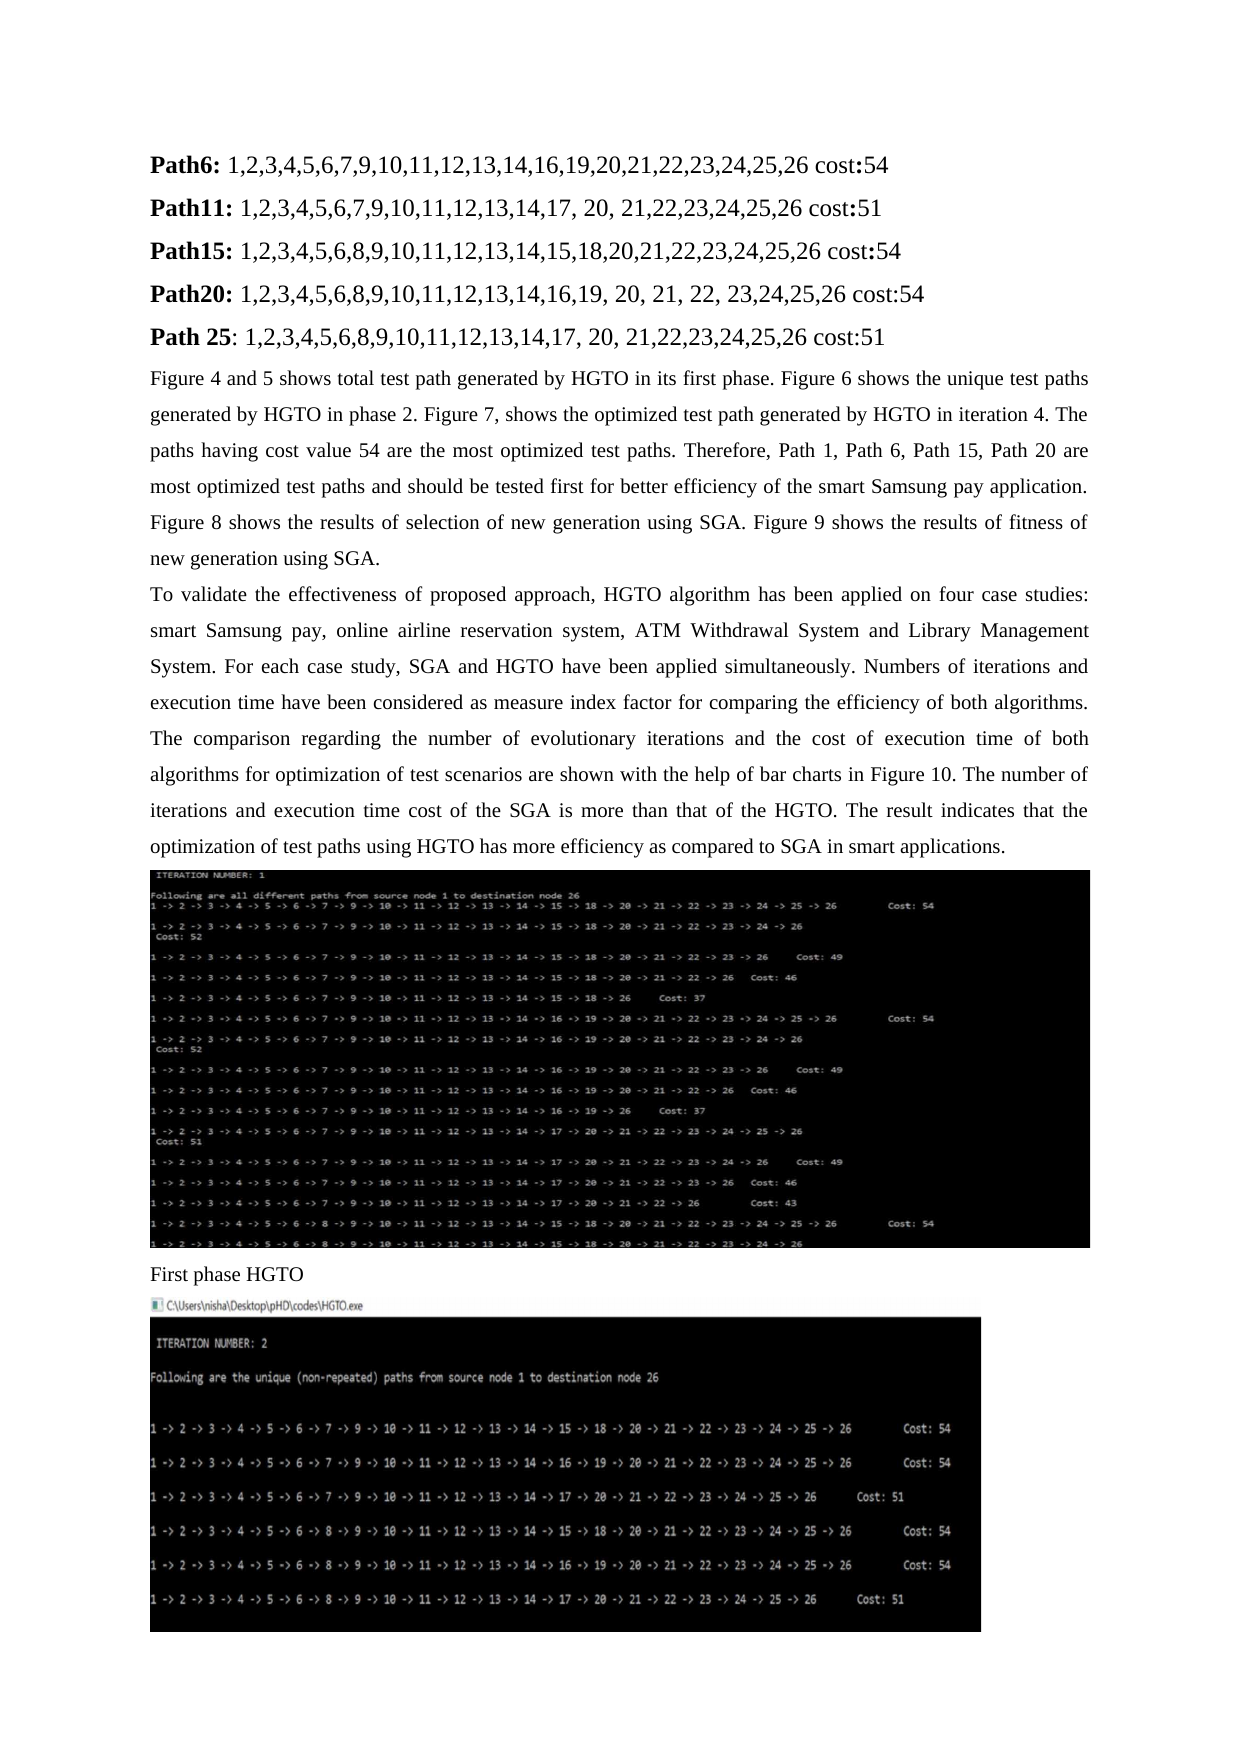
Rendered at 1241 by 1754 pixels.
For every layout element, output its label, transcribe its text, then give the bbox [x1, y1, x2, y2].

text Path15: 1,2,3,4,5,6,8,9,10,11,12,13,14,15,18,20,21,22,23,24,25,26 cost:54 [150, 236, 1090, 265]
text Path6: 1,2,3,4,5,6,7,9,10,11,12,13,14,16,19,20,21,22,23,24,25,26 cost:54 [150, 150, 1090, 179]
text First phase HGTO [150, 1262, 1090, 1286]
text Figure 4 and 5 shows total test path generated by HGTO in its first phase. Figure 6 shows the unique test paths generated by HGTO in phase 2. Figure 7, shows the optimized test path generated by HGTO in iteration 4. The paths having cost value 54 are the most optimized test paths. Therefore, Path 1, Path 6, Path 15, Path 20 are most optimized test paths and should be tested first for better efficiency of the smart Samsung pay application. Figure 8 shows the results of selection of new generation using SGA. Figure 9 shows the results of fitness of new generation using SGA. [150, 366, 1090, 570]
text Path11: 1,2,3,4,5,6,7,9,10,11,12,13,14,17, 20, 21,22,23,24,25,26 cost:51 [150, 193, 1090, 222]
text Path20: 1,2,3,4,5,6,8,9,10,11,12,13,14,16,19, 20, 21, 22, 23,24,25,26 cost:54 [150, 279, 1090, 308]
text To validate the effectiveness of proposed approach, HGTO algorithm has been applied on four case studies: smart Samsung pay, online airline reservation system, ATM Withdrawal System and Library Management System. For each case study, SGA and HGTO have been applied simultaneously. Numbers of iterations and execution time have been considered as measure index factor for comparing the efficiency of both algorithms. The comparison regarding the number of evolutionary iterations and the cost of execution time of both algorithms for optimization of test scenarios are shown with the help of bar charts in Figure 10. The number of iterations and execution time cost of the SGA is more than that of the HGTO. The result indicates that the optimization of test paths using HGTO has more efficiency as compared to SGA in smart applications. [150, 582, 1090, 858]
text Path 25: 1,2,3,4,5,6,8,9,10,11,12,13,14,17, 20, 21,22,23,24,25,26 cost:51 [150, 322, 1090, 351]
